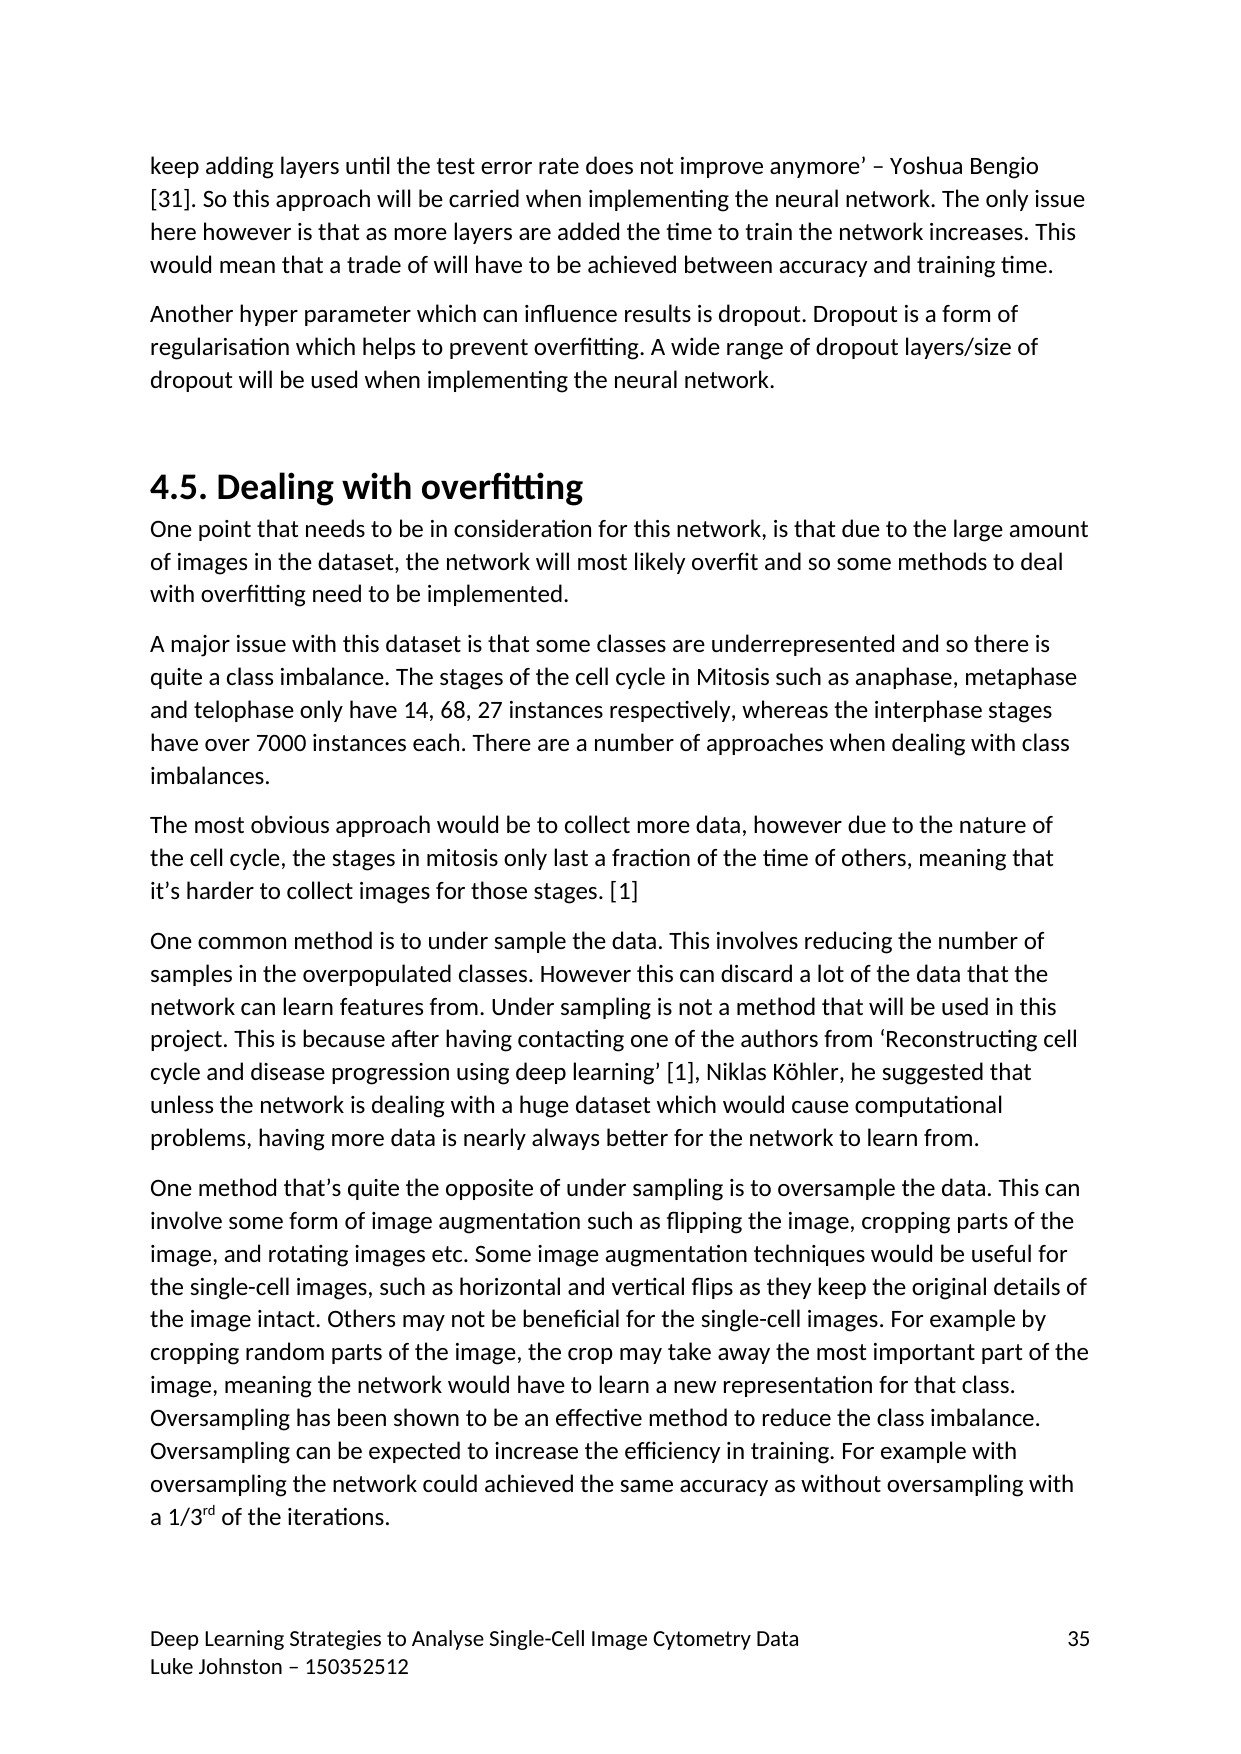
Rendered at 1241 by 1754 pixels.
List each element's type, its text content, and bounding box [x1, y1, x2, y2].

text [150, 150, 1090, 279]
text One common method is to under sample the data. This involves reducing the number of samples in the overpopulated classes. However this can discard a lot of the data that the network can learn features from. Under sampling is not a method that will be used in this project. This is because after having contacting one of the authors from ‘Reconstructing cell cycle and disease progression using deep learning’ [1], Niklas Köhler, he suggested that unless the network is dealing with a huge dataset which would cause computational problems, having more data is nearly always better for the network to learn from. [150, 925, 1090, 1153]
subtitle 4.5. Dealing with overfitting [150, 463, 1090, 509]
text The most obvious approach would be to collect more data, however due to the nature of the cell cycle, the stages in mitosis only last a fraction of the time of others, meaning that it’s harder to collect images for those stages. [1] [150, 809, 1090, 906]
text One method that’s quite the opposite of under sampling is to oversample the data. This can involve some form of image augmentation such as flipping the image, cropping parts of the image, and rotating images etc. Some image augmentation techniques would be useful for the single-cell images, such as horizontal and vertical flips as they keep the original details of the image intact. Others may not be beneficial for the single-cell images. For example by cropping random parts of the image, the crop may take away the most important part of the image, meaning the network would have to learn a new representation for that class. Oversampling has been shown to be an effective method to reduce the class imbalance. Oversampling can be expected to increase the efficiency in training. For example with oversampling the network could achieved the same accuracy as without oversampling with a 1/3rd of the iterations. [150, 1172, 1090, 1532]
text Another hyper parameter which can influence results is dropout. Dropout is a form of regularisation which helps to prevent overfitting. A wide range of dropout layers/size of dropout will be used when implementing the neural network. [150, 298, 1090, 395]
text A major issue with this dataset is that some classes are underrepresented and so there is quite a class imbalance. The stages of the cell cycle in Mitosis such as anaphase, metaphase and telophase only have 14, 68, 27 instances respectively, whereas the interphase stages have over 7000 instances each. There are a number of approaches when dealing with class imbalances. [150, 628, 1090, 790]
text One point that needs to be in consideration for this network, is that due to the large amount of images in the dataset, the network will most likely overfit and so some methods to deal with overfitting need to be implemented. [150, 513, 1090, 609]
